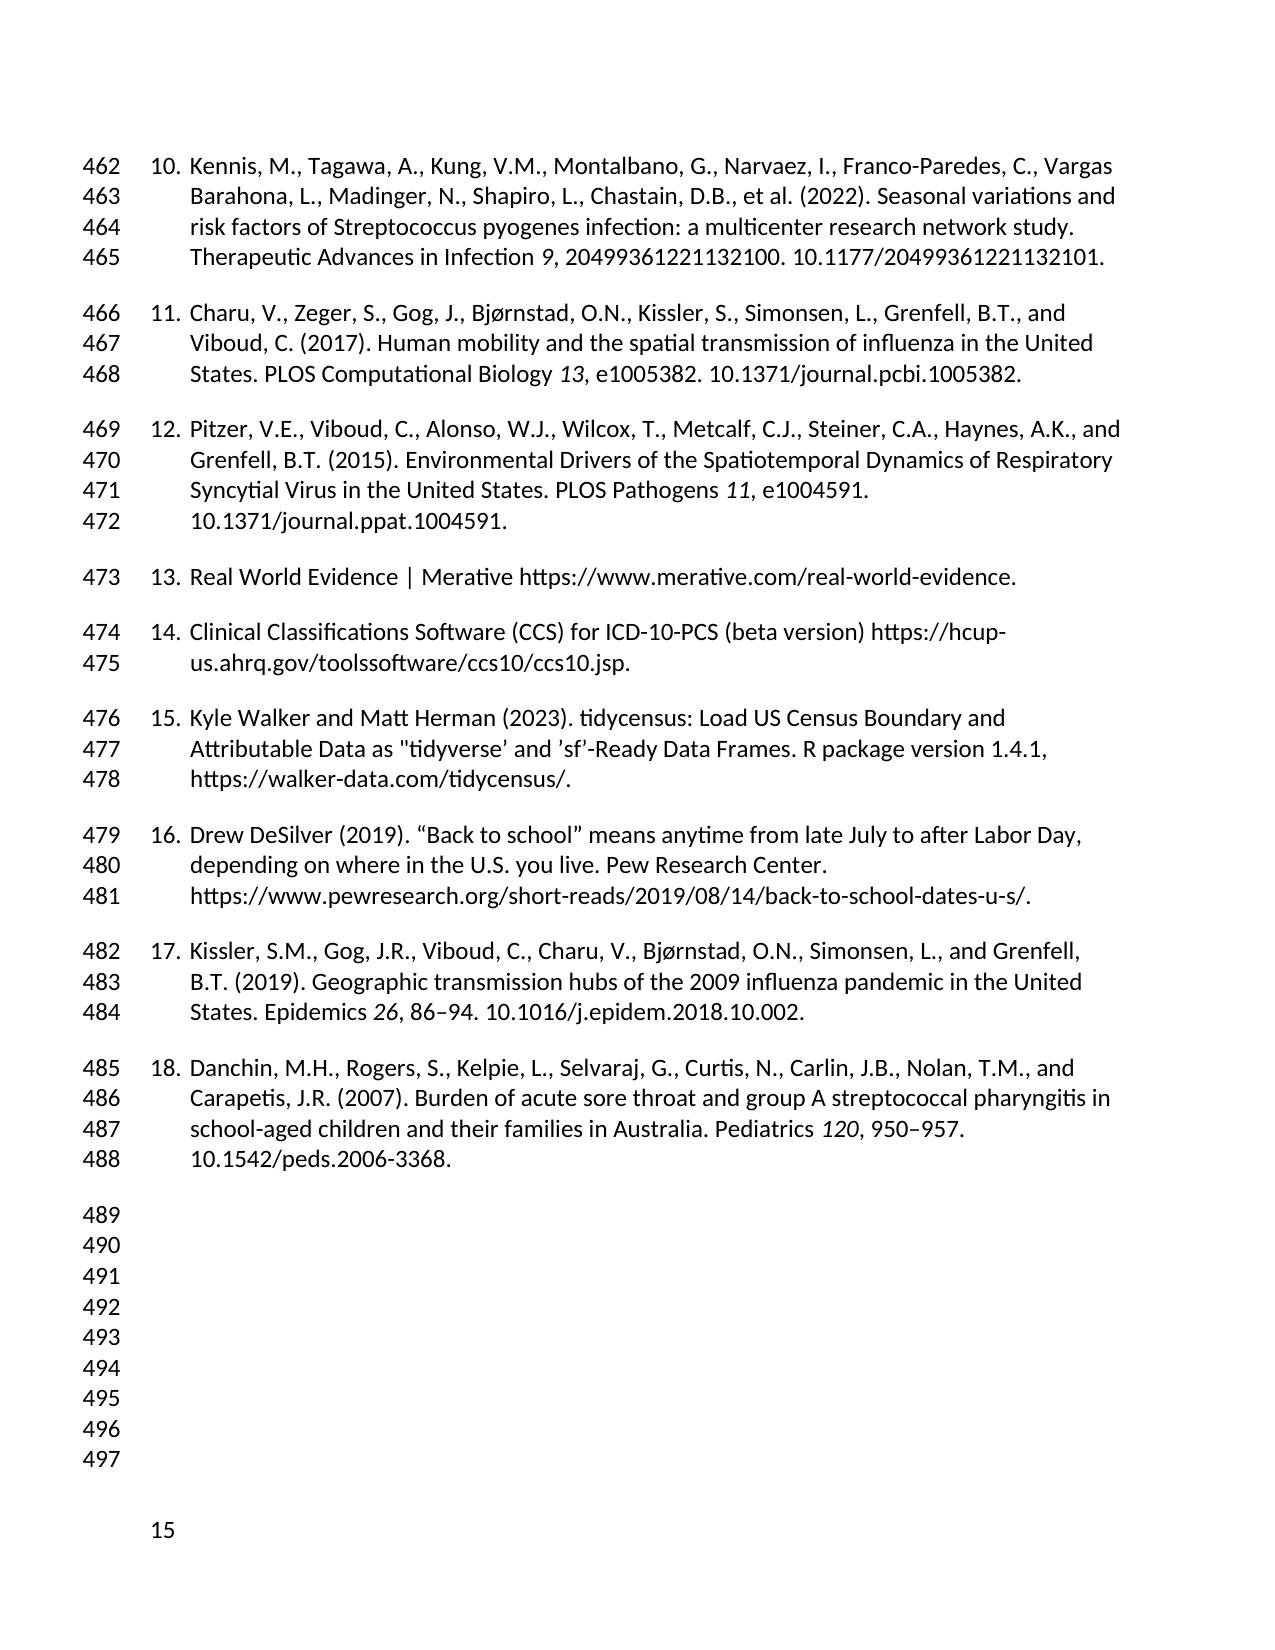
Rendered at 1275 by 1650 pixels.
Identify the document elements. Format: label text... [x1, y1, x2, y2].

text 14. Clinical Classifications Software (CCS) for ICD-10-PCS (beta version) https://hcup-us.ahrq.gov/toolssoftware/ccs10/ccs10.jsp. [150, 616, 1125, 677]
text 17. Kissler, S.M., Gog, J.R., Viboud, C., Charu, V., Bjørnstad, O.N., Simonsen, L., and Grenfell, B.T. (2019). Geographic transmission hubs of the 2009 influenza pandemic in the United States. Epidemics 26, 86–94. 10.1016/j.epidem.2018.10.002. [150, 935, 1125, 1027]
text 18. Danchin, M.H., Rogers, S., Kelpie, L., Selvaraj, G., Curtis, N., Carlin, J.B., Nolan, T.M., and Carapetis, J.R. (2007). Burden of acute sore throat and group A streptococcal pharyngitis in school-aged children and their families in Australia. Pediatrics 120, 950–957. 10.1542/peds.2006-3368. [150, 1052, 1125, 1174]
text 11. Charu, V., Zeger, S., Gog, J., Bjørnstad, O.N., Kissler, S., Simonsen, L., Grenfell, B.T., and Viboud, C. (2017). Human mobility and the spatial transmission of influenza in the United States. PLOS Computational Biology 13, e1005382. 10.1371/journal.pcbi.1005382. [150, 297, 1125, 389]
text 12. Pitzer, V.E., Viboud, C., Alonso, W.J., Wilcox, T., Metcalf, C.J., Steiner, C.A., Haynes, A.K., and Grenfell, B.T. (2015). Environmental Drivers of the Spatiotemporal Dynamics of Respiratory Syncytial Virus in the United States. PLOS Pathogens 11, e1004591. 10.1371/journal.ppat.1004591. [150, 414, 1125, 536]
text 16. Drew DeSilver (2019). “Back to school” means anytime from late July to after Labor Day, depending on where in the U.S. you live. Pew Research Center. https://www.pewresearch.org/short-reads/2019/08/14/back-to-school-dates-u-s/. [150, 819, 1125, 910]
text 10. Kennis, M., Tagawa, A., Kung, V.M., Montalbano, G., Narvaez, I., Franco-Paredes, C., Vargas Barahona, L., Madinger, N., Shapiro, L., Chastain, D.B., et al. (2022). Seasonal variations and risk factors of Streptococcus pyogenes infection: a multicenter research network study. Therapeutic Advances in Infection 9, 20499361221132100. 10.1177/20499361221132101. [150, 150, 1125, 272]
text 15. Kyle Walker and Matt Herman (2023). tidycensus: Load US Census Boundary and Attributable Data as "tidyverse’ and ’sf’-Ready Data Frames. R package version 1.4.1, https://walker-data.com/tidycensus/. [150, 702, 1125, 794]
text 13. Real World Evidence | Merative https://www.merative.com/real-world-evidence. [150, 561, 1125, 591]
